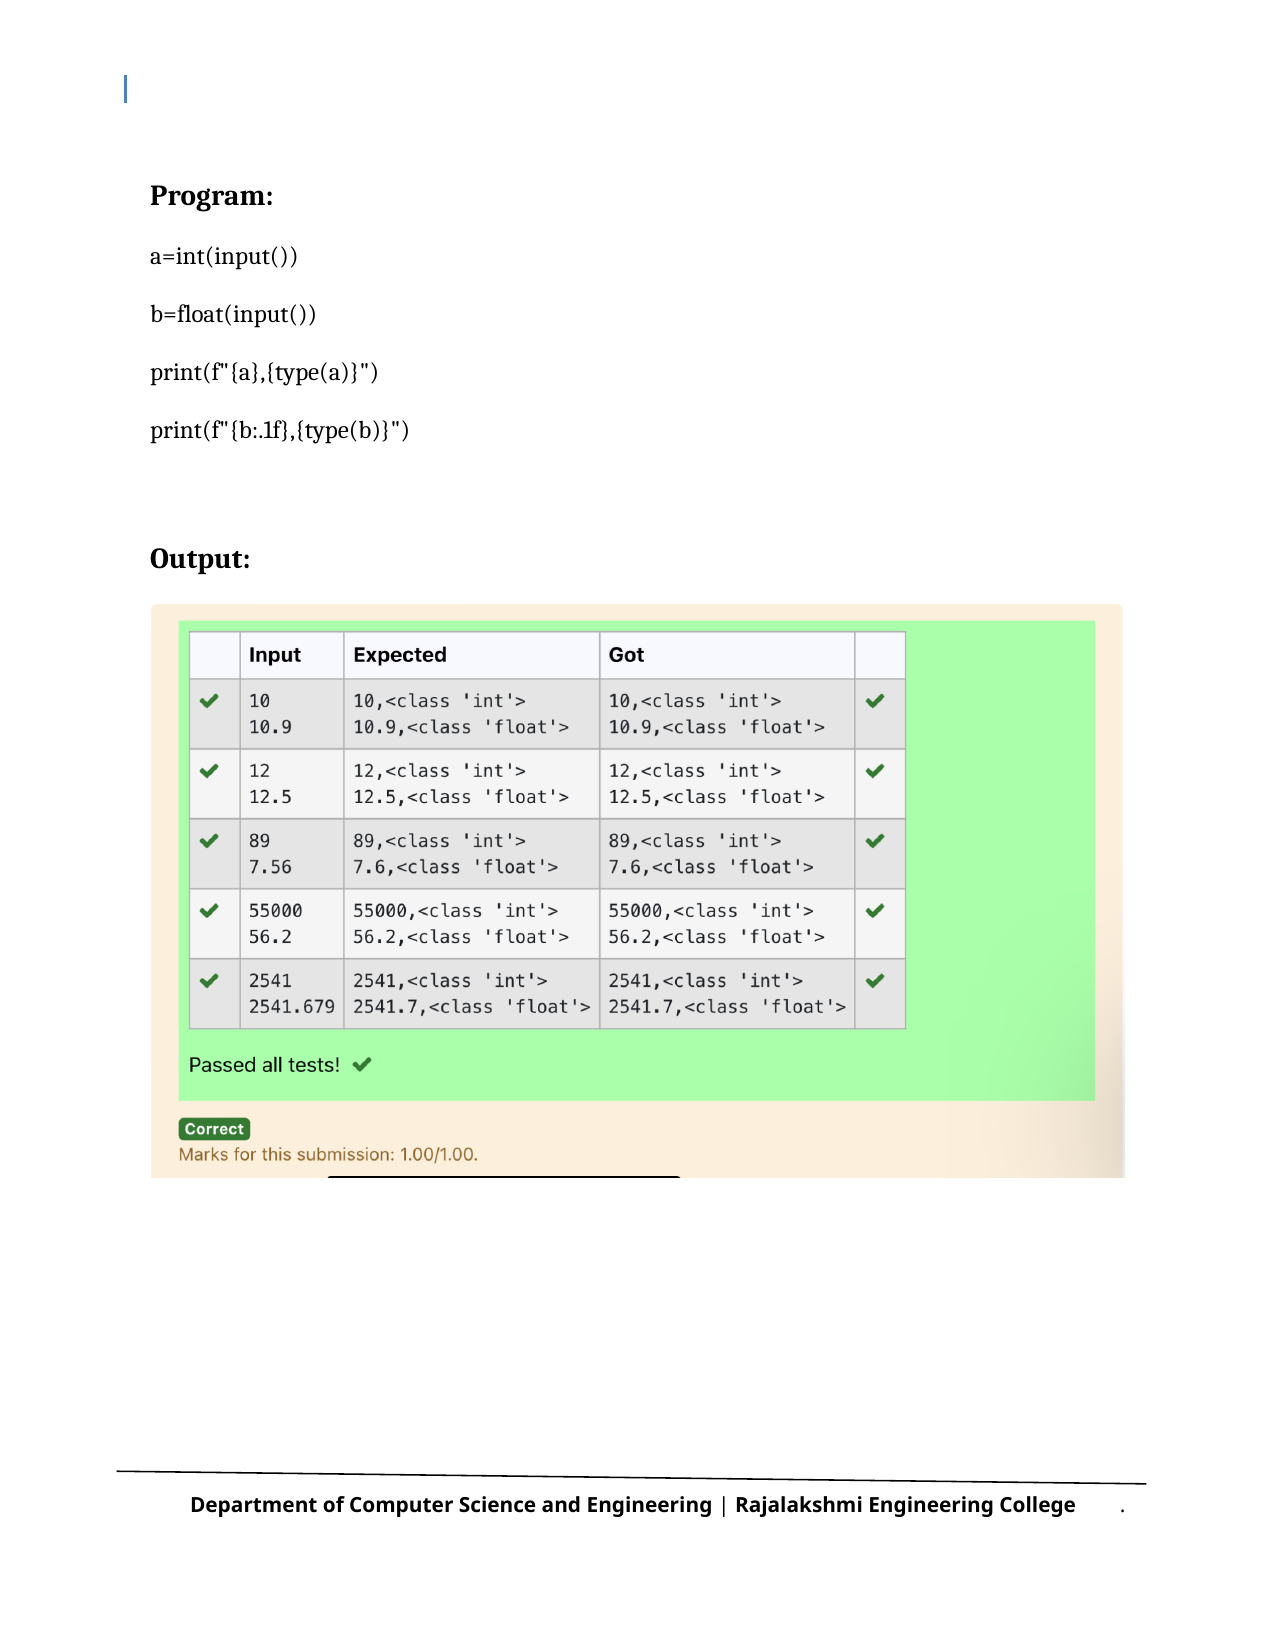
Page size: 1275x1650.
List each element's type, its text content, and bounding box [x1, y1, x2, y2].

text print(f"{a},{type(a)}") [150, 358, 1125, 386]
text b=float(input()) [150, 300, 1125, 328]
text Program: [150, 179, 1125, 213]
picture [150, 604, 1125, 1178]
text a=int(input()) [150, 242, 1125, 271]
text Output: [150, 542, 1125, 575]
text print(f"{b:.1f},{type(b)}") [150, 416, 1125, 444]
